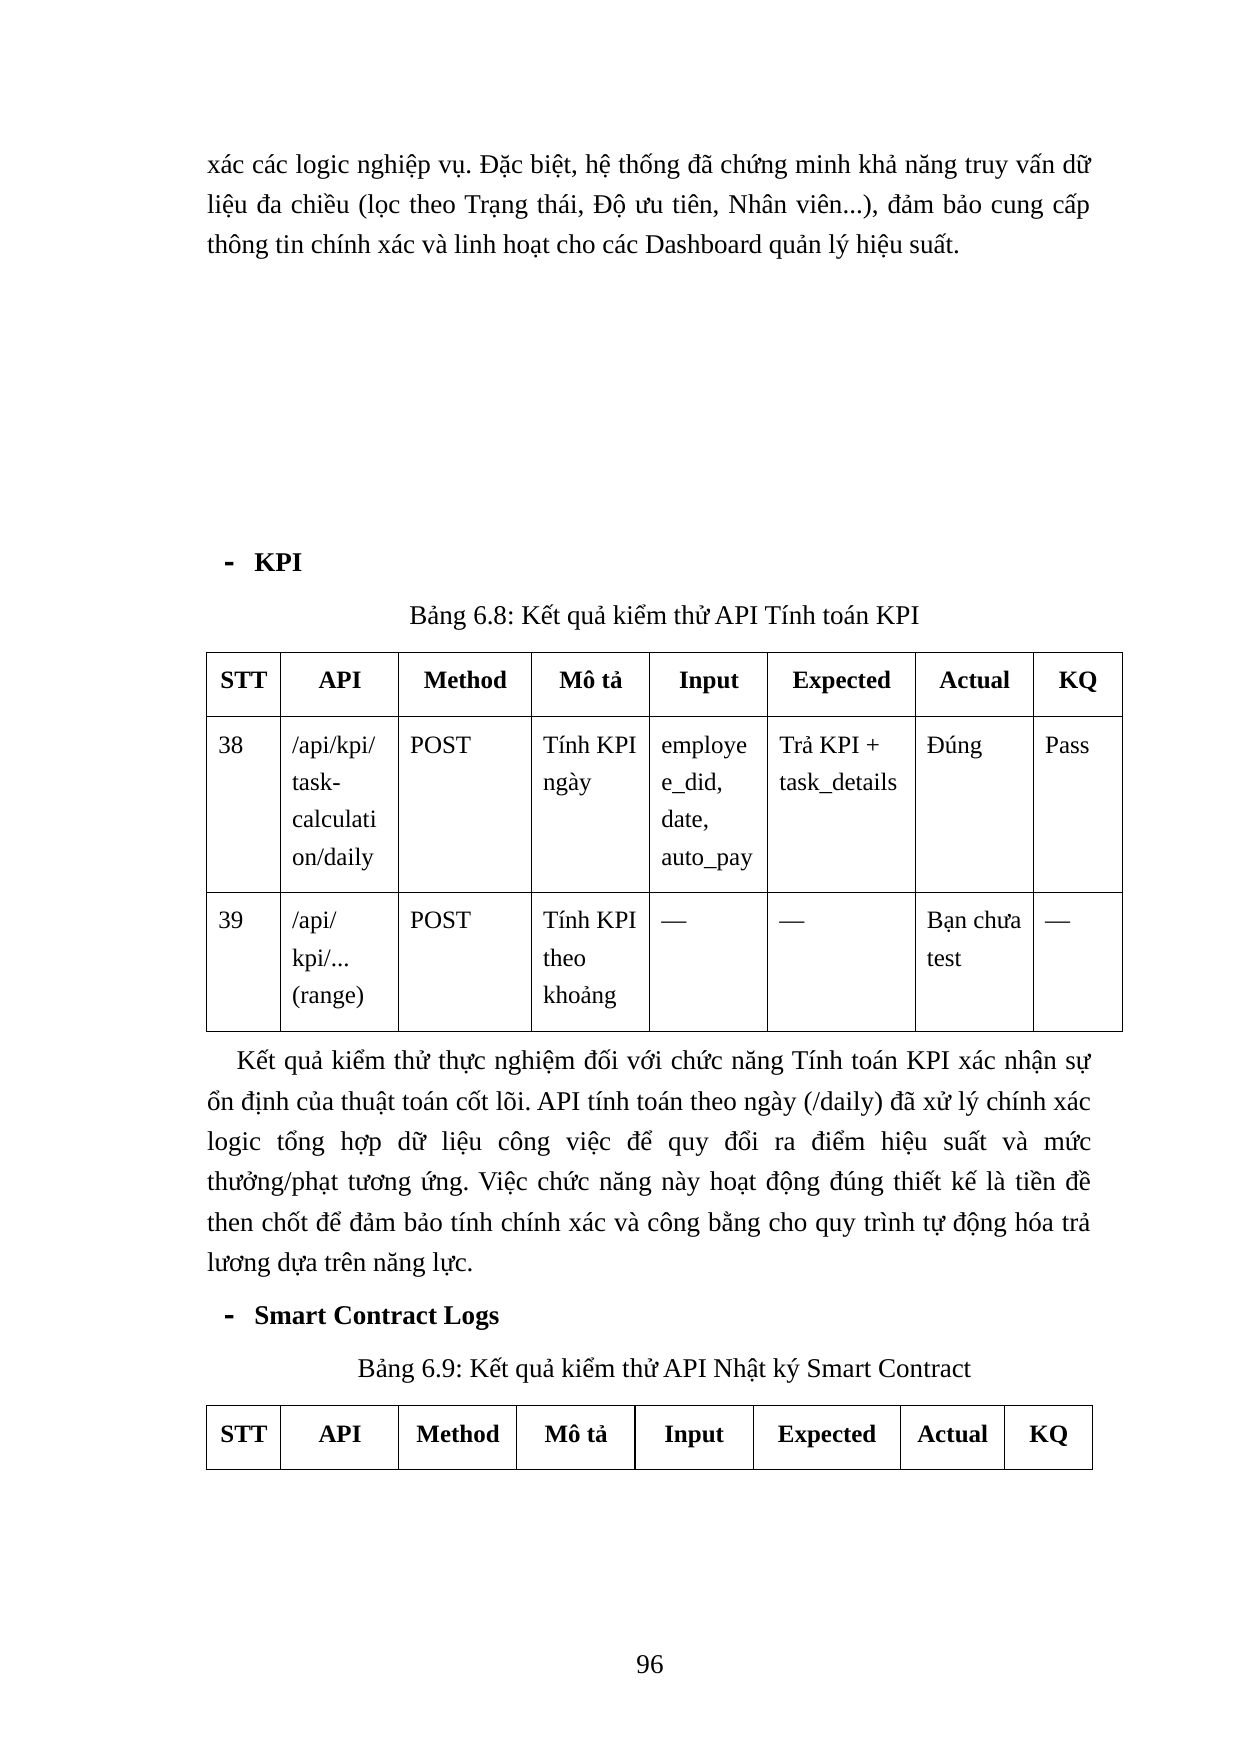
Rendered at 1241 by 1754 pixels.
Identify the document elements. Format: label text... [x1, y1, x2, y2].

table_cell Pass [1034, 717, 1122, 892]
table_cell Tính KPI theo khoảng [532, 893, 649, 1031]
text Kết quả kiểm thử thực nghiệm đối với chức năng Tính toán KPI xác nhận sự ổn định của thuật toán cốt lõi. API tính toán theo ngày (/daily) đã xử lý chính xác logic tổng hợp dữ liệu công việc để quy đổi ra điểm hiệu suất và mức thưởng/phạt tương ứng. Việc chức năng này hoạt động đúng thiết kế là tiền đề then chốt để đảm bảo tính chính xác và công bằng cho quy trình tự động hóa trả lương dựa trên năng lực. [207, 1044, 1092, 1277]
text Bảng 6.9: Kết quả kiểm thử API Nhật ký Smart Contract [236, 1352, 1092, 1383]
table_cell Đúng [916, 717, 1033, 892]
table_header Actual [901, 1406, 1004, 1469]
table_cell 39 [207, 893, 280, 1031]
table_cell 38 [207, 717, 280, 892]
table_cell — [650, 893, 767, 1031]
text Bảng 6.8: Kết quả kiểm thử API Tính toán KPI [236, 599, 1092, 630]
table_header API [281, 1406, 398, 1469]
table_cell POST [399, 717, 531, 892]
table_header STT [207, 653, 280, 716]
table_cell Tính KPI ngày [532, 717, 649, 892]
table_cell employee_did, date, auto_pay [650, 717, 767, 892]
table_header Input [636, 1406, 753, 1469]
table_header Actual [916, 653, 1033, 716]
table_header KQ [1005, 1406, 1092, 1469]
table_header Method [399, 653, 531, 716]
table_header Mô tả [532, 653, 649, 716]
table_cell — [1034, 893, 1122, 1031]
table_header STT [207, 1406, 280, 1469]
table_header Method [399, 1406, 516, 1469]
list KPI [224, 546, 1092, 577]
table_cell /api/kpi/... (range) [281, 893, 398, 1031]
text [207, 148, 1092, 260]
list Smart Contract Logs [224, 1299, 1092, 1331]
table_header Expected [754, 1406, 900, 1469]
table_cell Trả KPI + task_details [768, 717, 915, 892]
table_cell — [768, 893, 915, 1031]
table_header API [281, 653, 398, 716]
table_header Mô tả [517, 1406, 634, 1469]
table_header KQ [1034, 653, 1122, 716]
table_cell /api/kpi/task-calculation/daily [281, 717, 398, 892]
table_cell Bạn chưa test [916, 893, 1033, 1031]
table_header Input [650, 653, 767, 716]
table_header Expected [768, 653, 915, 716]
table_cell POST [399, 893, 531, 1031]
